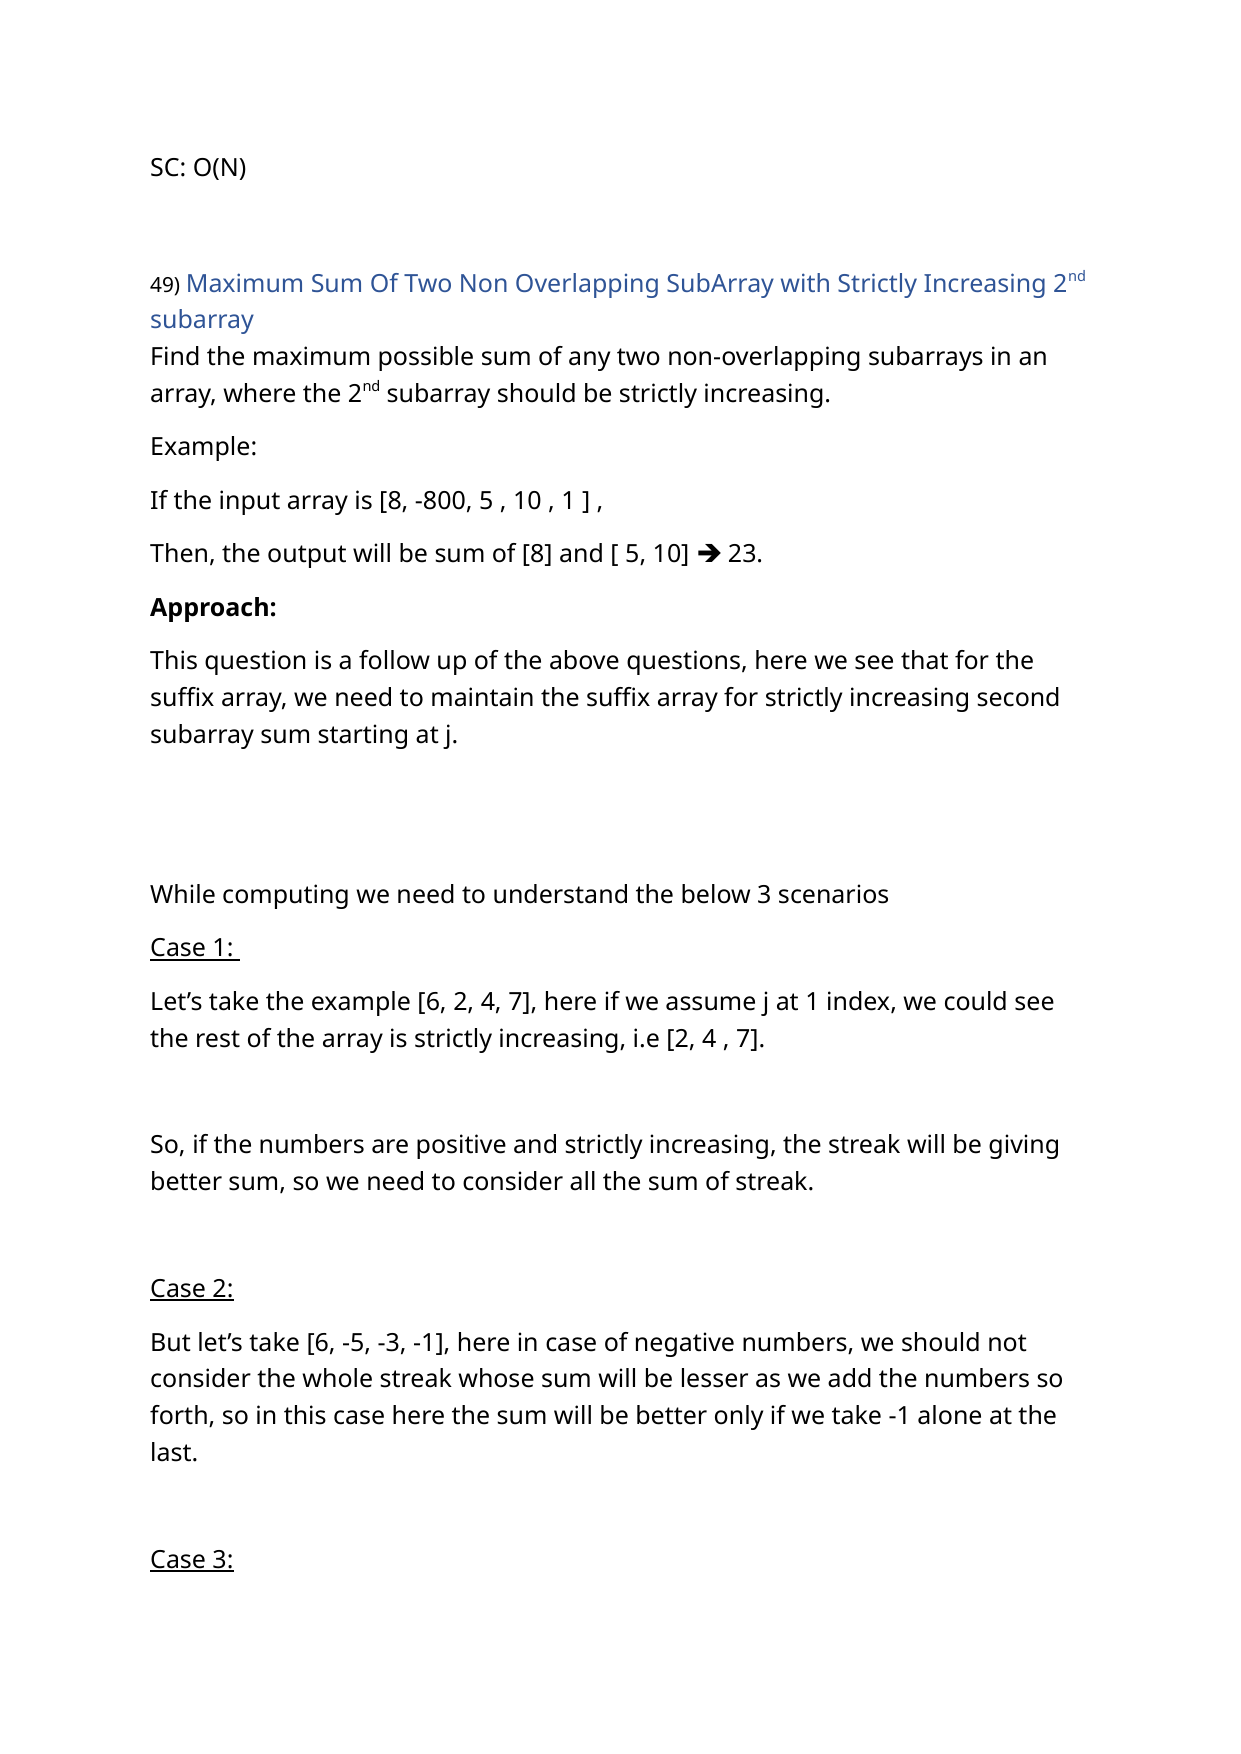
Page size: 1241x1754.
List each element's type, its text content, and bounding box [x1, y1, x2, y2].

text While computing we need to understand the below 3 scenarios [150, 877, 1090, 911]
text If the input array is [8, -800, 5 , 10 , 1 ] , [150, 482, 1090, 516]
text Let’s take the example [6, 2, 4, 7], here if we assume j at 1 index, we could see the rest of the array is strictly increasing, i.e [2, 4 , 7]. [150, 983, 1090, 1054]
text Approach: [150, 589, 1090, 623]
text Case 2: [150, 1271, 1090, 1305]
text This question is a follow up of the above questions, here we see that for the suffix array, we need to maintain the suffix array for strictly increasing second subarray sum starting at j. [150, 643, 1090, 750]
text Then, the output will be sum of [8] and [ 5, 10] 23. [150, 536, 1090, 570]
text So, if the numbers are positive and strictly increasing, the streak will be giving better sum, so we need to consider all the sum of streak. [150, 1127, 1090, 1198]
text Case 3: [150, 1541, 1090, 1575]
text Find the maximum possible sum of any two non-overlapping subarrays in an array, where the 2nd subarray should be strictly increasing. [150, 339, 1090, 409]
subtitle Maximum Sum Of Two Non Overlapping SubArray with Strictly Increasing 2nd subarray [150, 265, 1090, 336]
text Case 1: [150, 930, 1090, 964]
text SC: O(N) [150, 150, 1090, 184]
text But let’s take [6, -5, -3, -1], here in case of negative numbers, we should not consider the whole streak whose sum will be lesser as we add the numbers so forth, so in this case here the sum will be better only if we take -1 alone at the last. [150, 1324, 1090, 1468]
text Example: [150, 429, 1090, 463]
